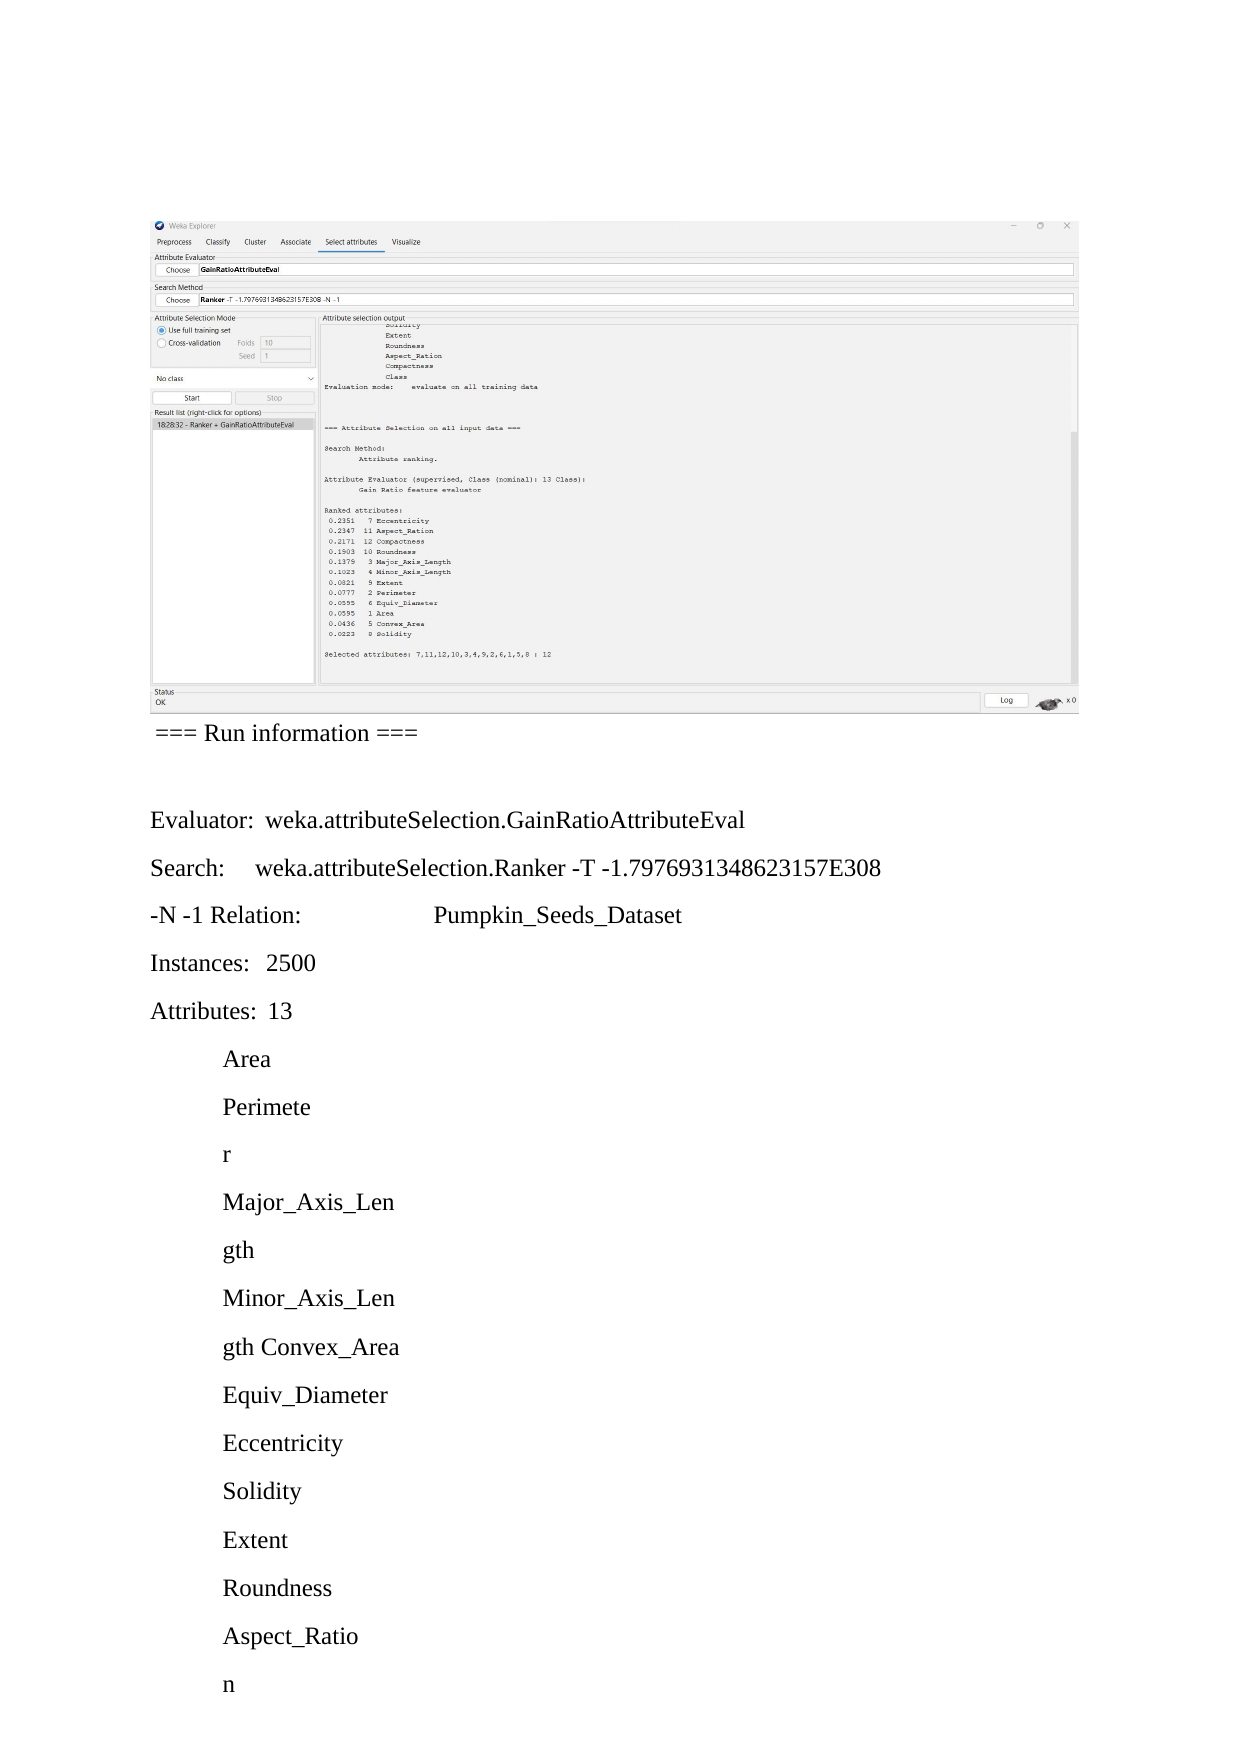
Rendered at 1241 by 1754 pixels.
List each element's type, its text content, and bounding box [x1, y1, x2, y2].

text Instances: 2500 [150, 948, 1107, 977]
text Attributes: 13 [150, 996, 1107, 1025]
picture [150, 221, 1079, 714]
text Area Perimeter [222, 1044, 317, 1168]
text Search: weka.attributeSelection.Ranker -T -1.7976931348623157E308 -N -1 Relation: Pumpkin_Seeds_Dataset [150, 853, 883, 929]
text Major_Axis_Length Minor_Axis_Length Convex_Area Equiv_Diameter Eccentricity Solidity [222, 1187, 403, 1505]
text Evaluator: weka.attributeSelection.GainRatioAttributeEval [150, 805, 1107, 834]
text Extent Roundness Aspect_Ration [222, 1525, 359, 1698]
